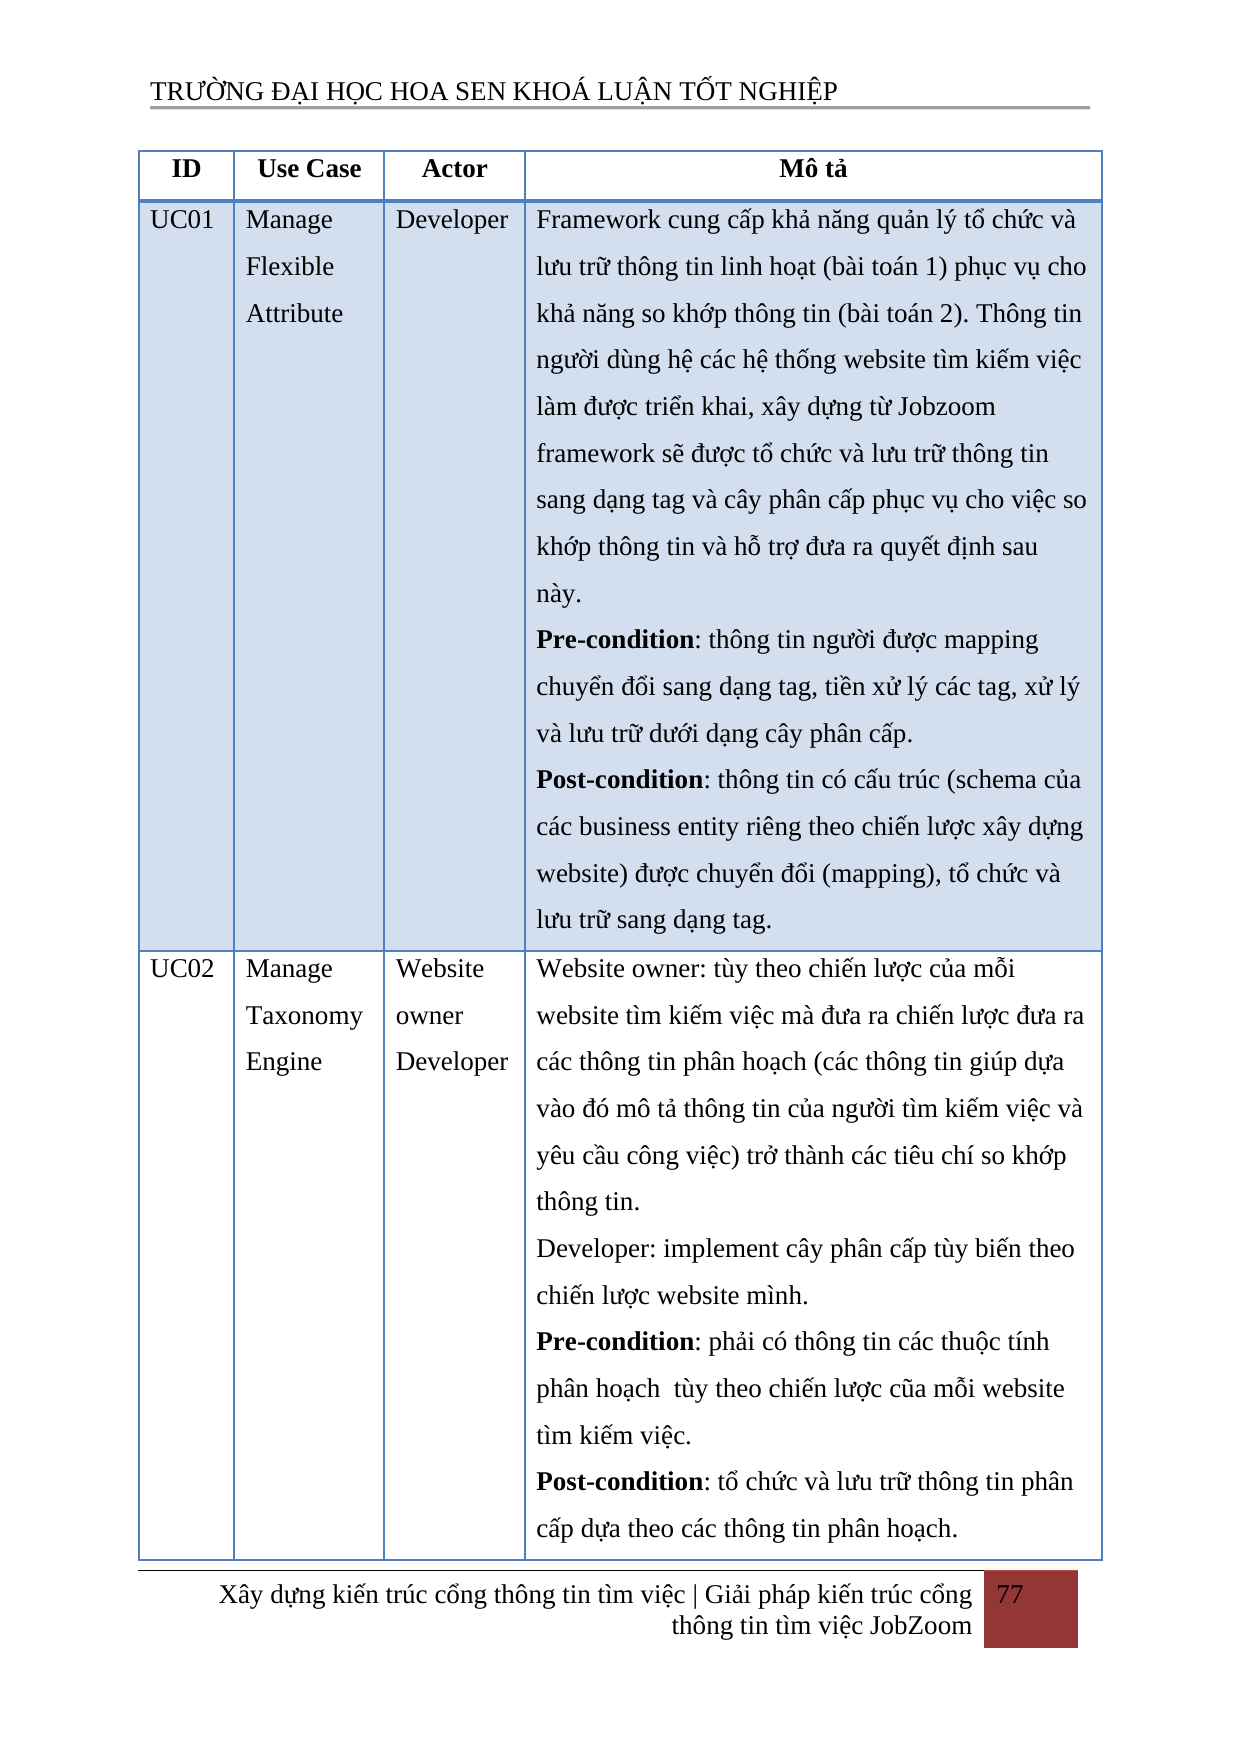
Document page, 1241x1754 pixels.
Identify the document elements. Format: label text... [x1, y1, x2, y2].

table_cell UC02 [140, 952, 233, 1559]
table_header Use Case [235, 152, 383, 199]
table_cell UC01 [140, 203, 233, 950]
table_cell Developer [385, 203, 524, 950]
table_cell Website owner: tùy theo chiến lược của mỗi website tìm kiếm việc mà đưa ra chiến lược đưa ra các thông tin phân hoạch (các thông tin giúp dựa vào đó mô tả thông tin của người tìm kiếm việc và yêu cầu công việc) trở thành các tiêu chí so khớp thông tin. Developer: implement cây phân cấp tùy biến theo chiến lược website mình. Pre-condition: phải có thông tin các thuộc tính phân hoạch tùy theo chiến lược cũa mỗi website tìm kiếm việc. Post-condition: tổ chức và lưu trữ thông tin phân cấp dựa theo các thông tin phân hoạch. [526, 952, 1101, 1559]
table_cell Manage Taxonomy Engine [235, 952, 383, 1559]
table_header Mô tả [526, 152, 1101, 199]
table_cell Manage Flexible Attribute [235, 203, 383, 950]
table_header Actor [385, 152, 524, 199]
table_cell Framework cung cấp khả năng quản lý tổ chức và lưu trữ thông tin linh hoạt (bài toán 1) phục vụ cho khả năng so khớp thông tin (bài toán 2). Thông tin người dùng hệ các hệ thống website tìm kiếm việc làm được triển khai, xây dựng từ Jobzoom framework sẽ được tổ chức và lưu trữ thông tin sang dạng tag và cây phân cấp phục vụ cho việc so khớp thông tin và hỗ trợ đưa ra quyết định sau này. Pre-condition: thông tin người được mapping chuyển đổi sang dạng tag, tiền xử lý các tag, xử lý và lưu trữ dưới dạng cây phân cấp. Post-condition: thông tin có cấu trúc (schema của các business entity riêng theo chiến lược xây dựng website) được chuyển đổi (mapping), tổ chức và lưu trữ sang dạng tag. [526, 203, 1101, 950]
table_cell Website owner Developer [385, 952, 524, 1559]
table_header ID [140, 152, 233, 199]
